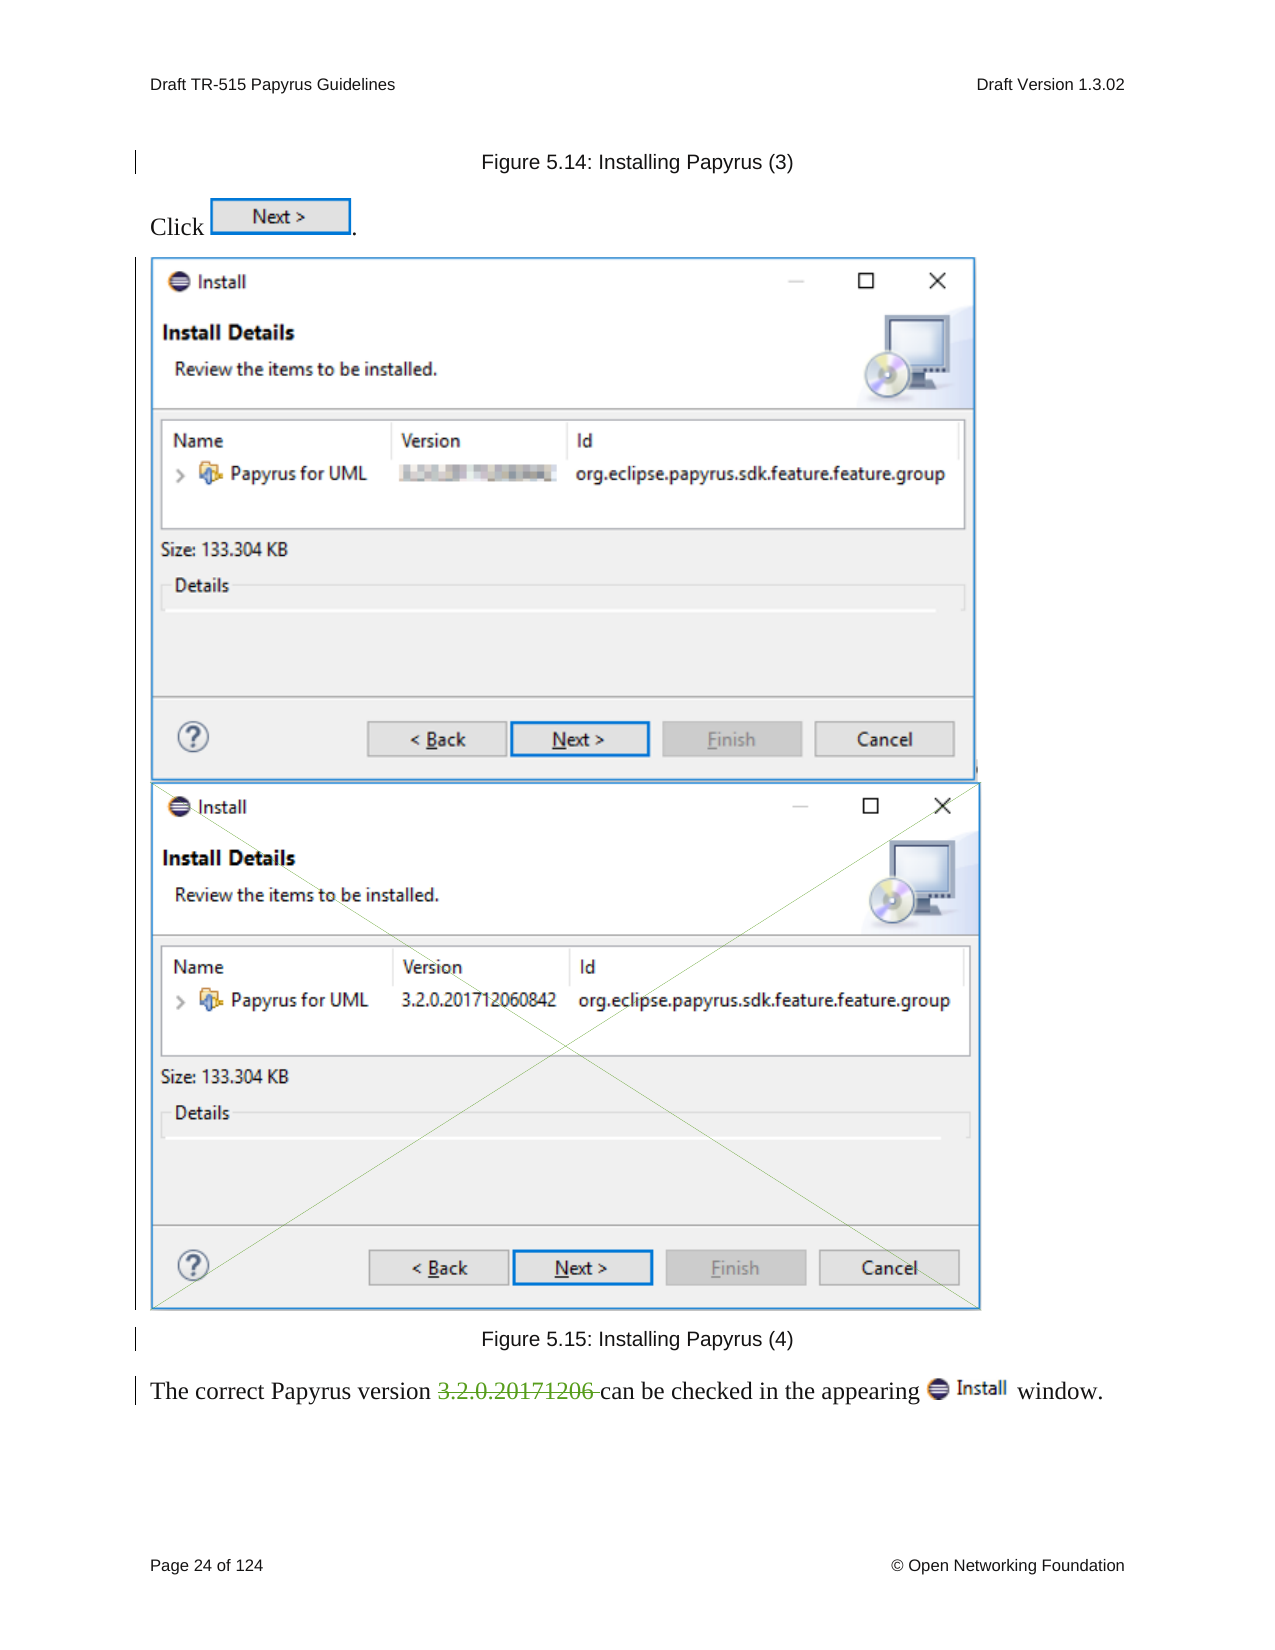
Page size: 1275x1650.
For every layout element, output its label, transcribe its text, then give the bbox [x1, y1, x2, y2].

text The correct Papyrus version can be checked in the appearing window. [150, 1376, 1125, 1405]
picture [210, 198, 352, 235]
picture [150, 783, 564, 1309]
picture [568, 783, 982, 1309]
picture [926, 1377, 1011, 1400]
picture [150, 257, 979, 1045]
text Click . [150, 199, 1125, 240]
picture [151, 1047, 980, 1311]
